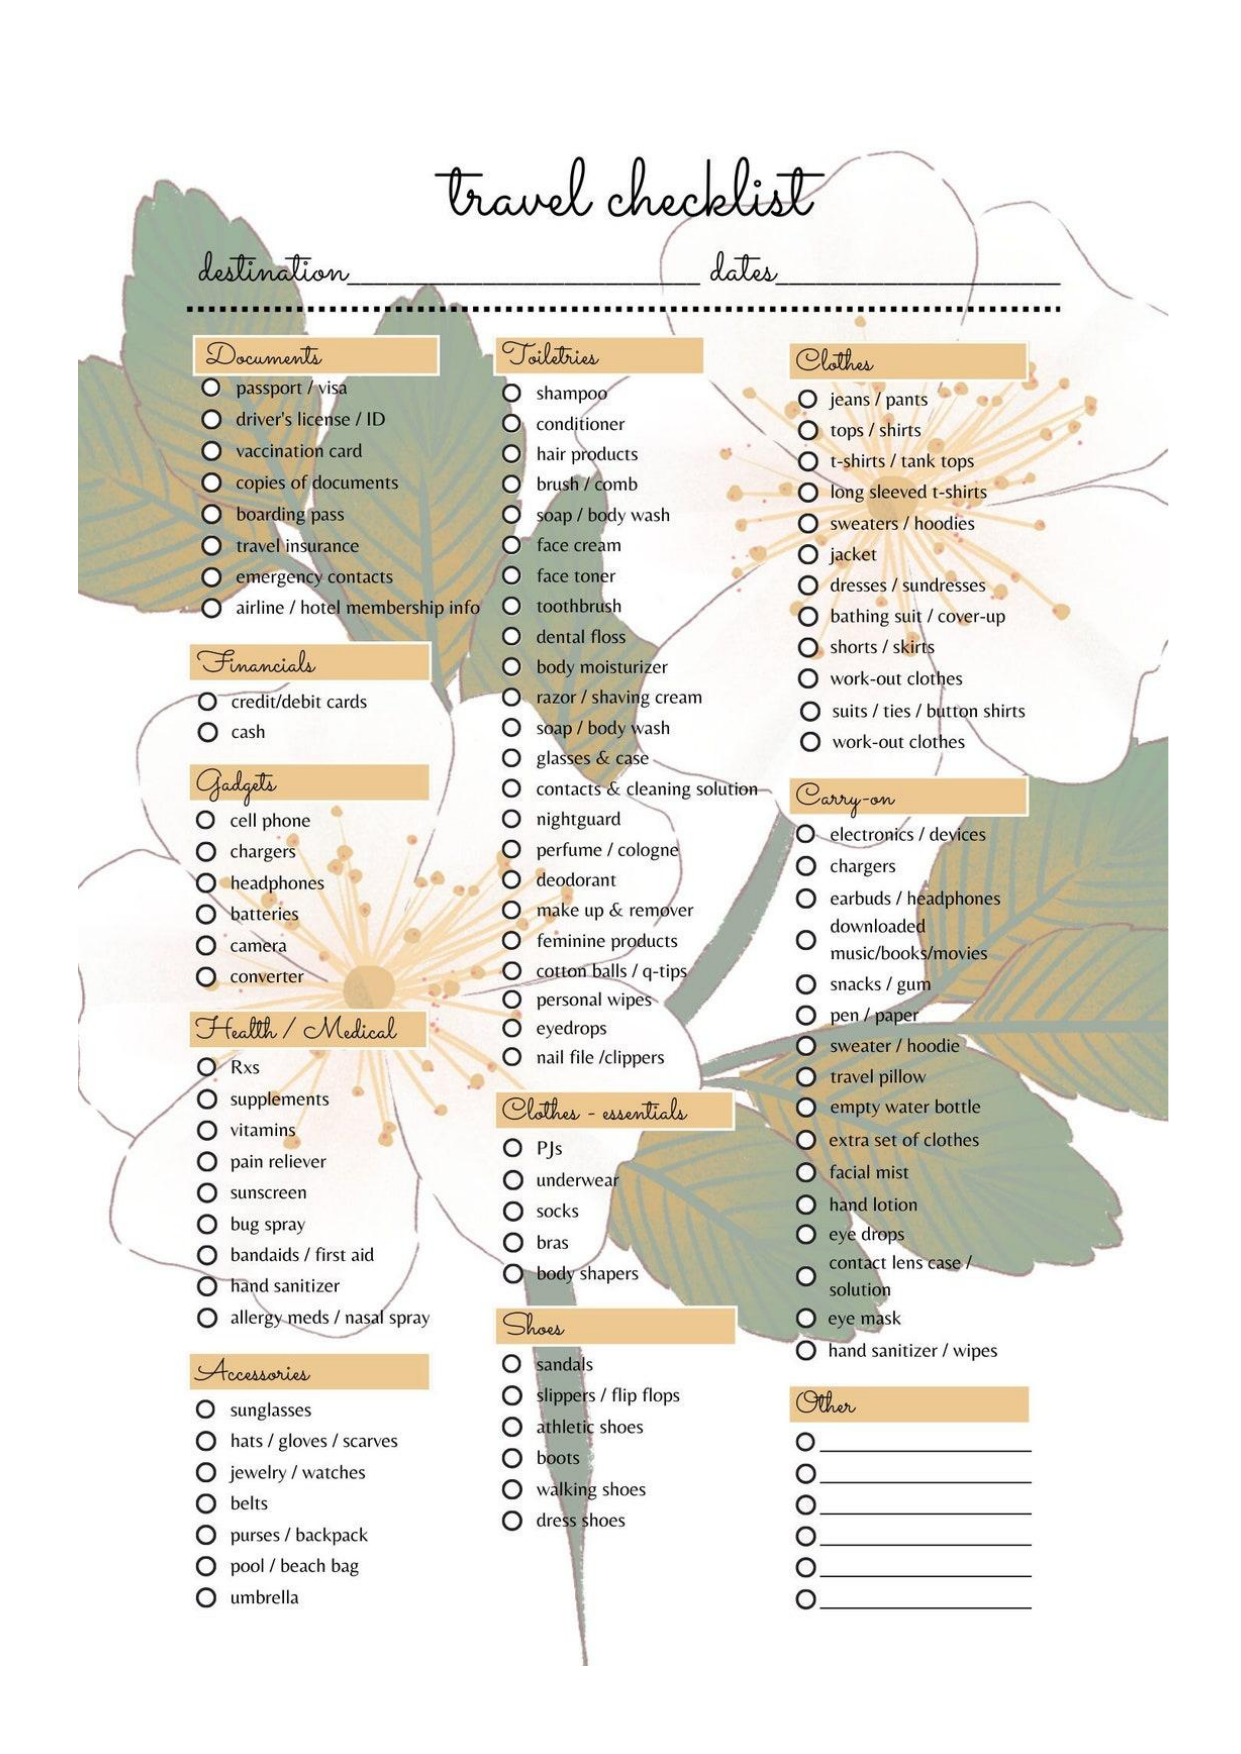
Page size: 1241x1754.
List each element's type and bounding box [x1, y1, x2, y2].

picture [78, 123, 1169, 1666]
